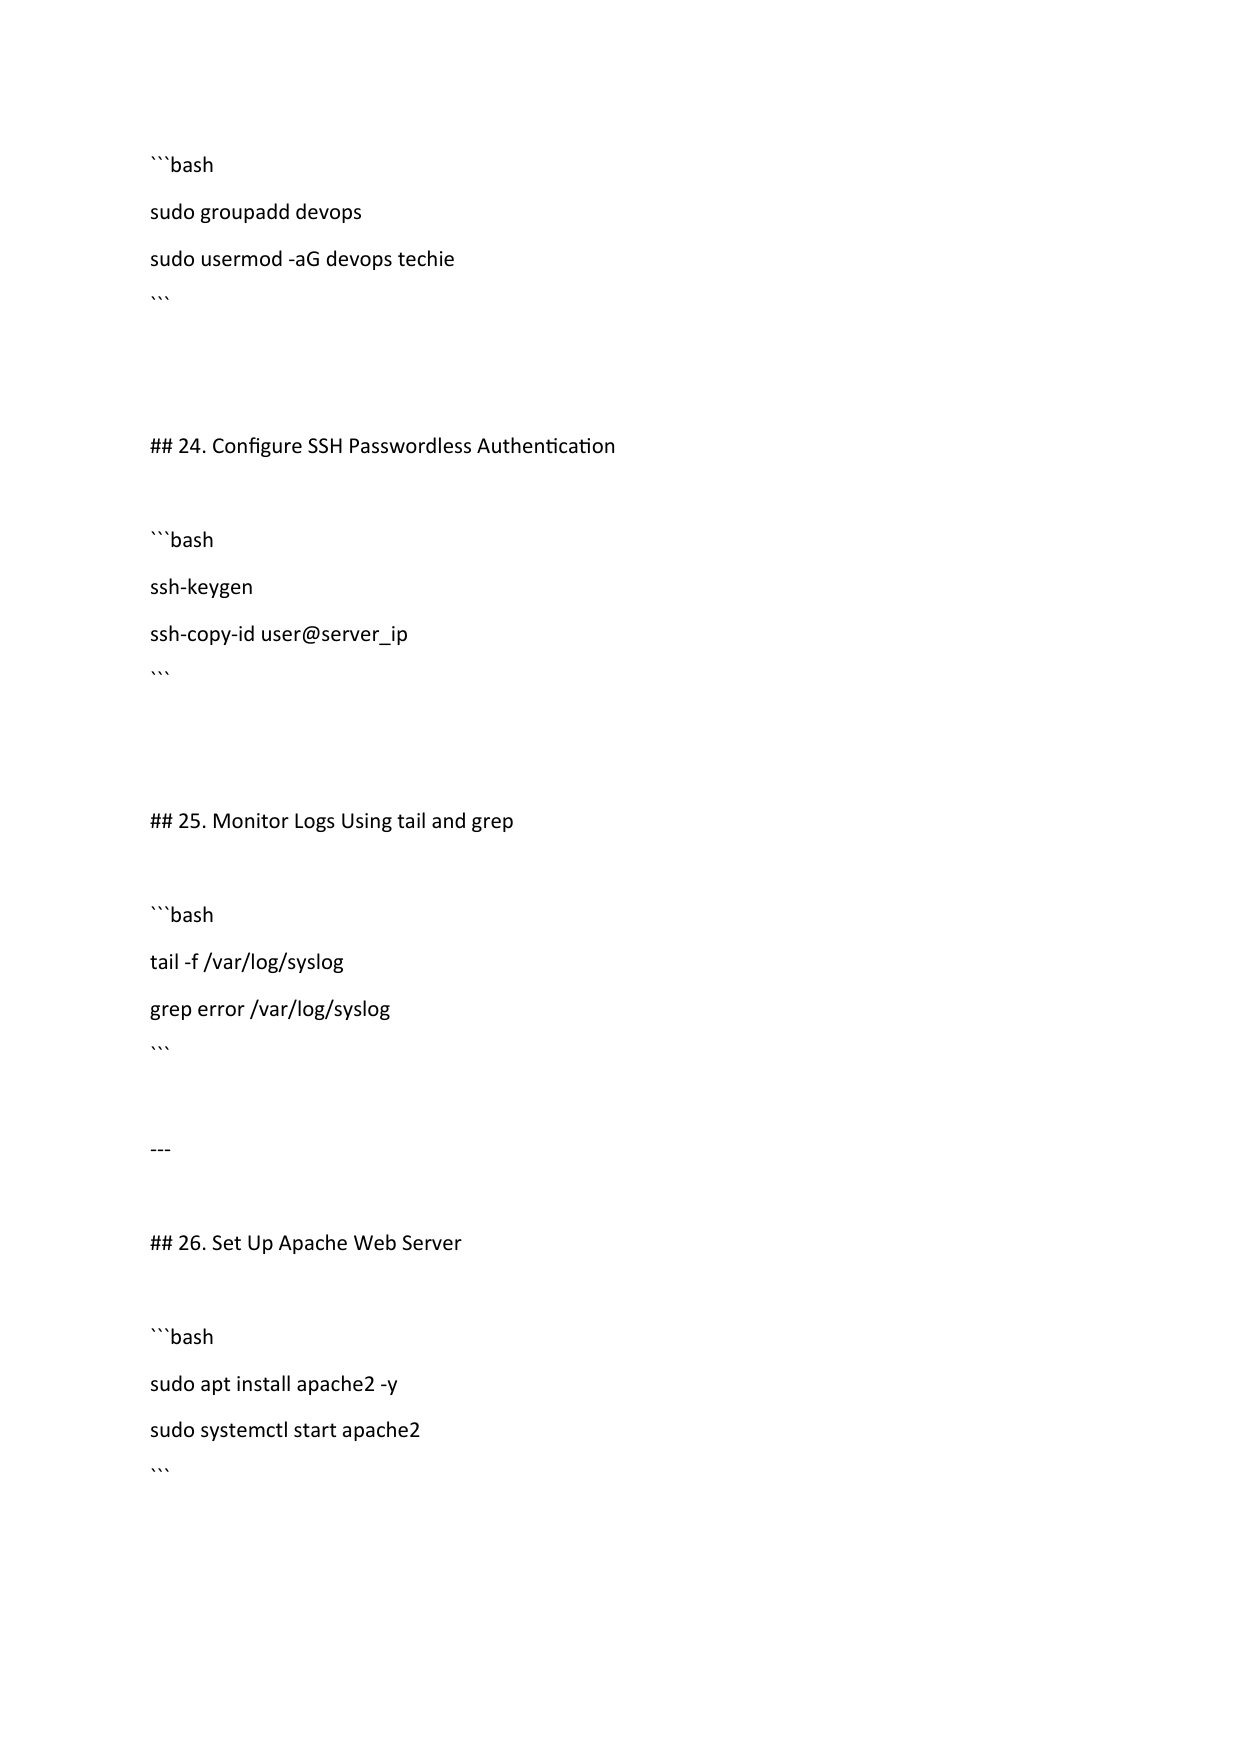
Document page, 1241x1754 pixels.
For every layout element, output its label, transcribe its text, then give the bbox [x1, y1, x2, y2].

text ``` [150, 1041, 1090, 1069]
text sudo systemctl start apache2 [150, 1416, 1090, 1444]
text ## 24. Configure SSH Passwordless Authentication [150, 431, 1090, 459]
text ## 26. Set Up Apache Web Server [150, 1228, 1090, 1256]
text sudo usermod -aG devops techie [150, 244, 1090, 272]
text ```bash [150, 900, 1090, 928]
text ``` [150, 291, 1090, 319]
text ```bash [150, 525, 1090, 553]
text ``` [150, 1462, 1090, 1491]
text ssh-keygen [150, 572, 1090, 600]
text ## 25. Monitor Logs Using tail and grep [150, 806, 1090, 834]
text sudo groupadd devops [150, 197, 1090, 225]
text sudo apt install apache2 -y [150, 1369, 1090, 1397]
text ```bash [150, 150, 1090, 178]
text --- [150, 1134, 1090, 1162]
text ssh-copy-id user@server_ip [150, 619, 1090, 647]
text grep error /var/log/syslog [150, 994, 1090, 1022]
text ```bash [150, 1322, 1090, 1350]
text ``` [150, 666, 1090, 694]
text tail -f /var/log/syslog [150, 947, 1090, 975]
